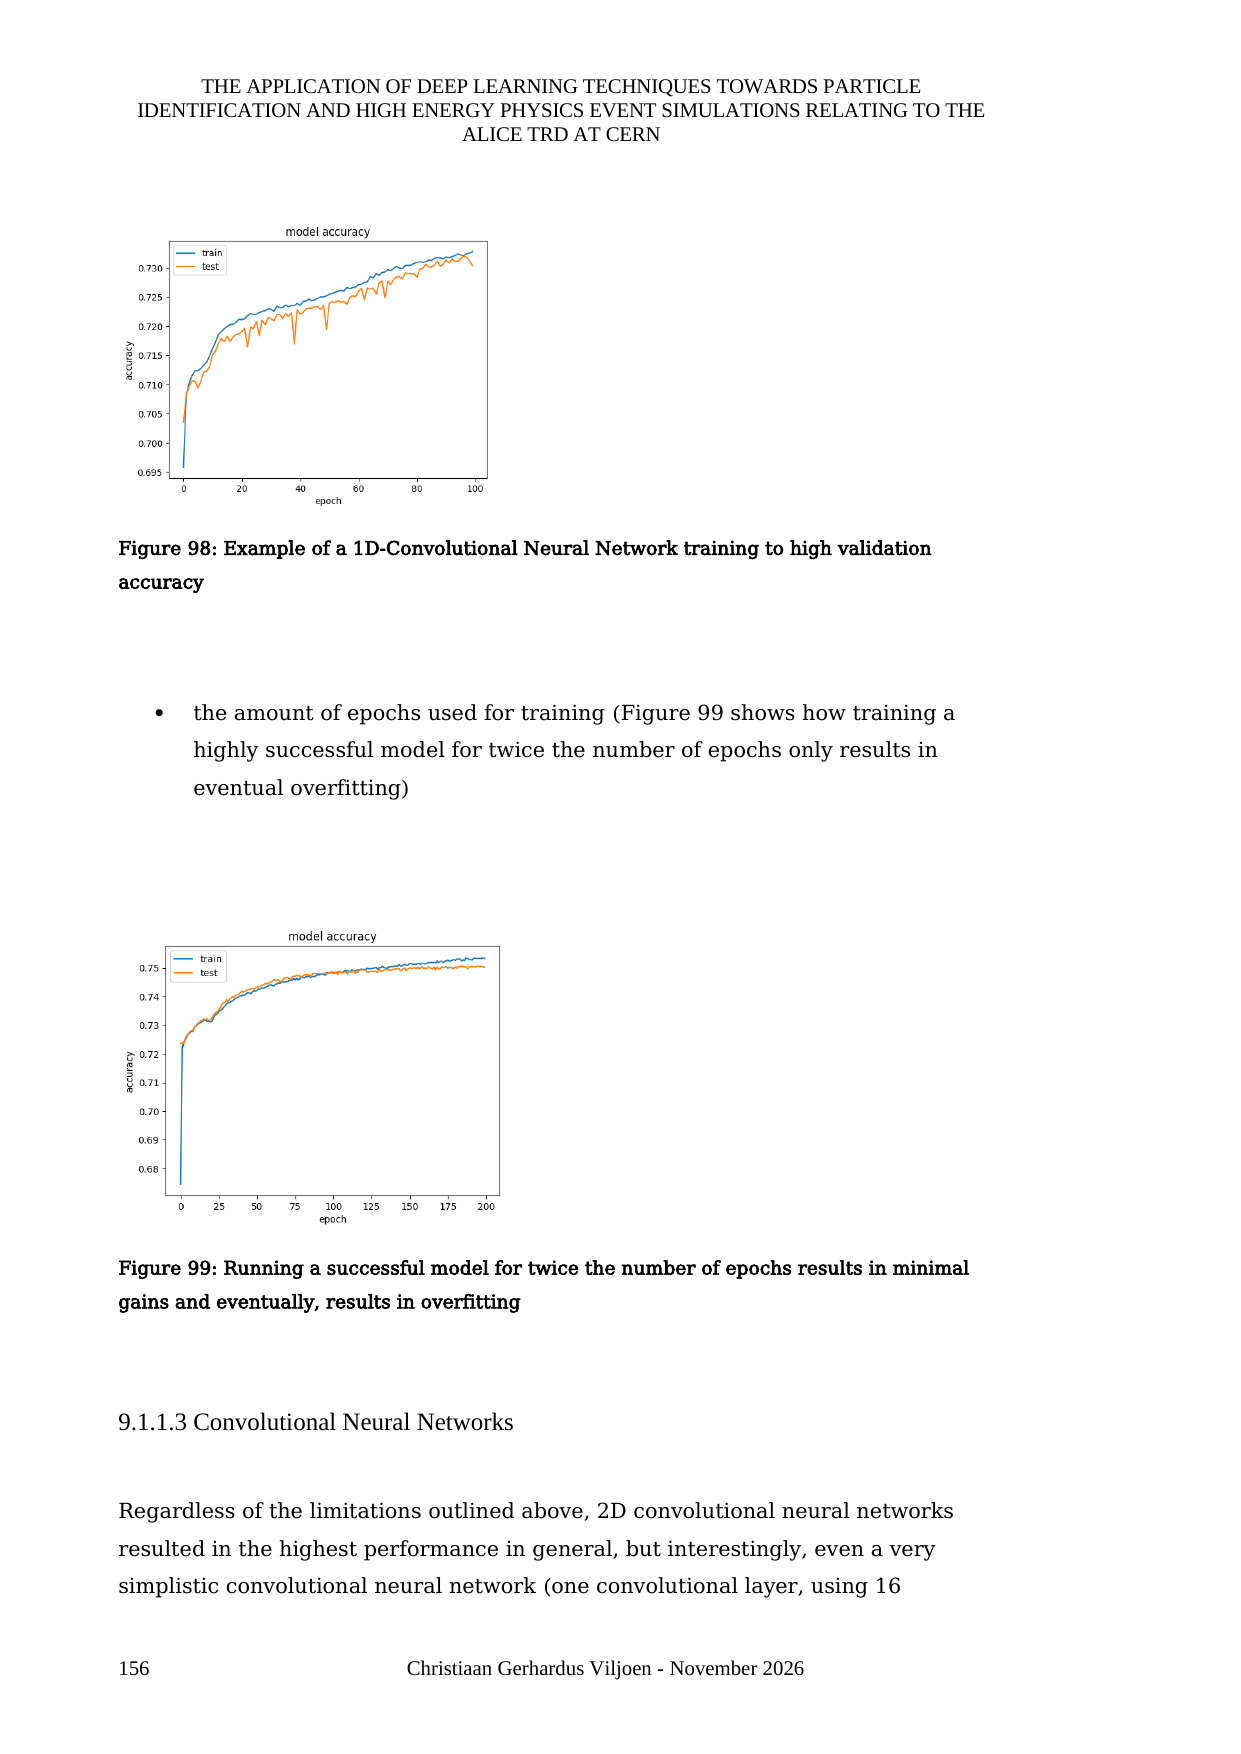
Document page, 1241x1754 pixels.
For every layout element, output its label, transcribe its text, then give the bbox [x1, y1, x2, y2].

picture [118, 220, 494, 512]
picture [118, 924, 508, 1231]
subtitle Convolutional Neural Networks [118, 1407, 1004, 1435]
